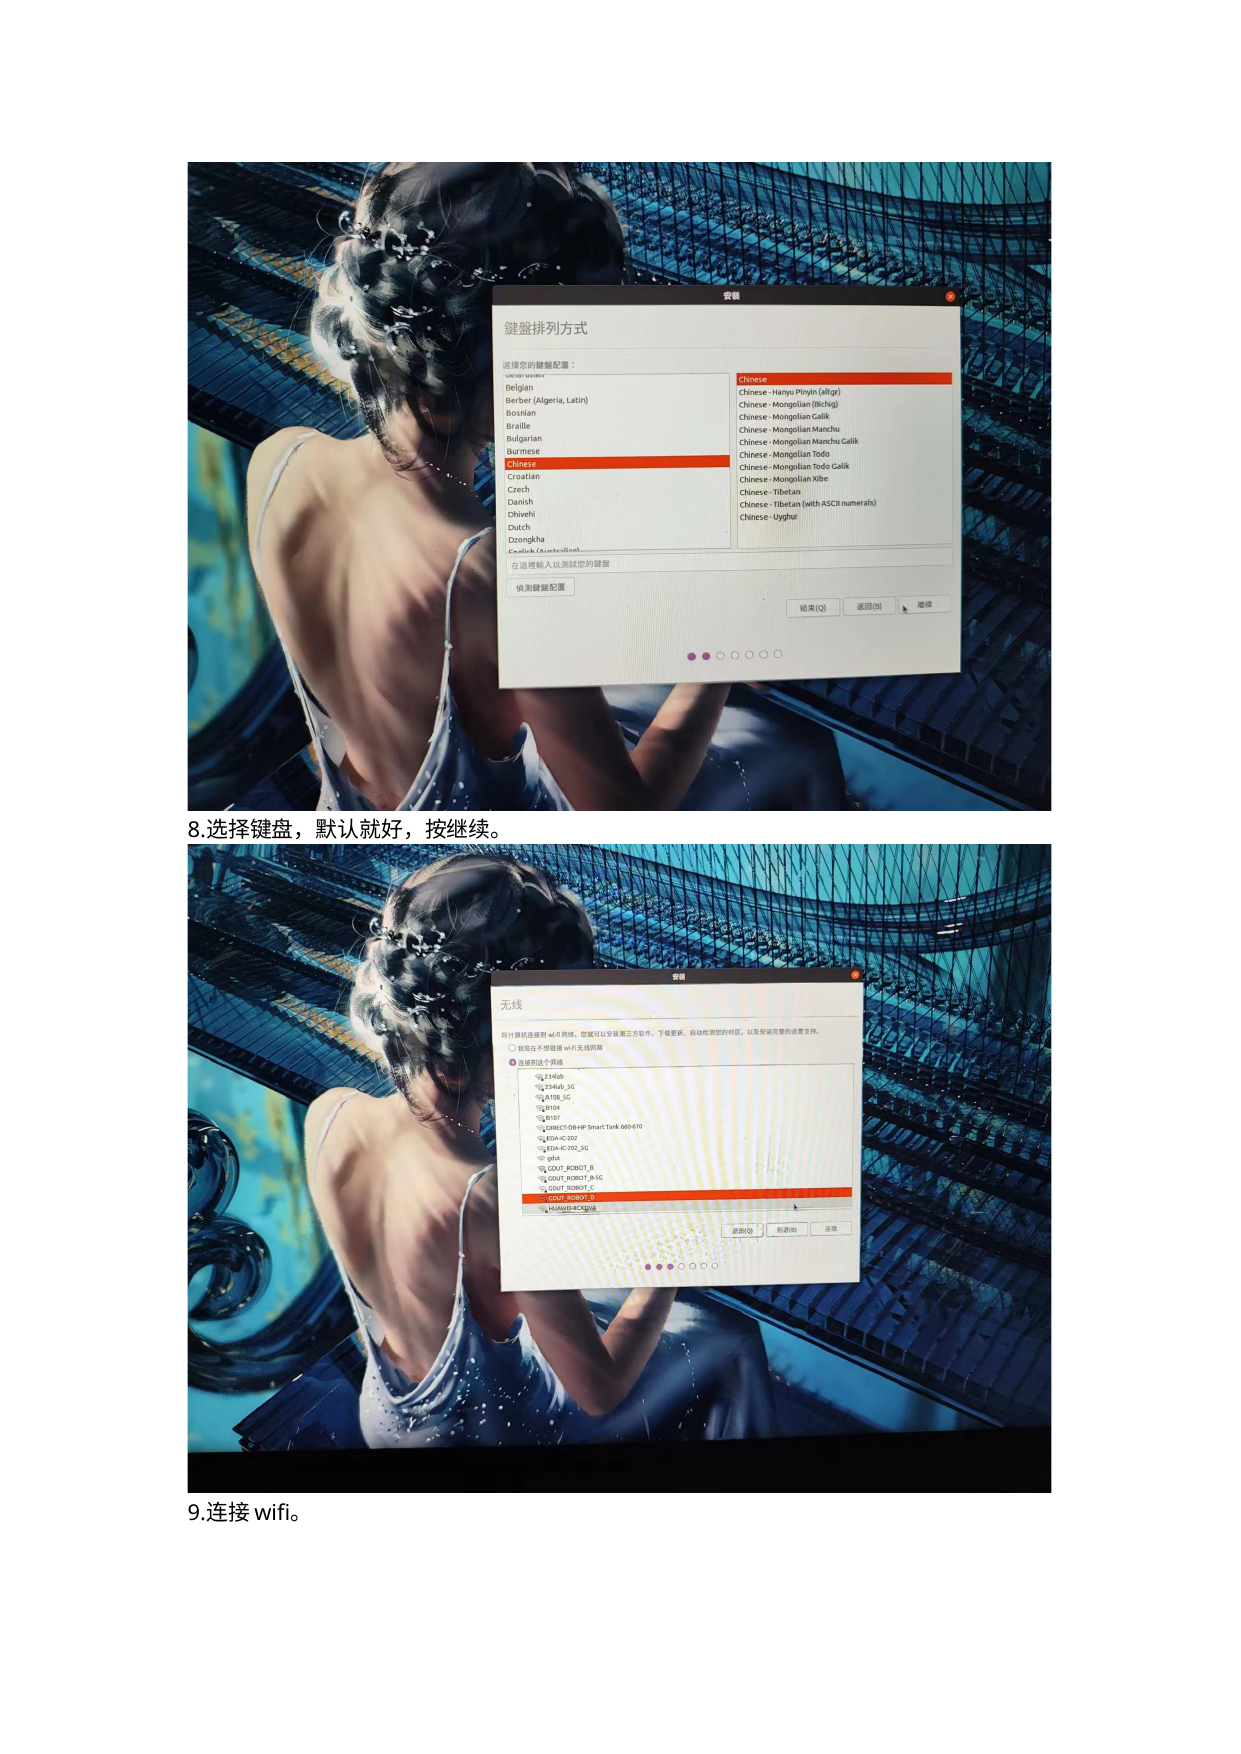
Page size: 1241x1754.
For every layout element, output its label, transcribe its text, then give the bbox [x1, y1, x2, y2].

picture [187, 162, 1052, 811]
text 8.选择键盘，默认就好，按继续。 [187, 812, 1053, 844]
text 9.连接wifi。 [187, 1494, 1053, 1527]
picture [187, 844, 1052, 1493]
